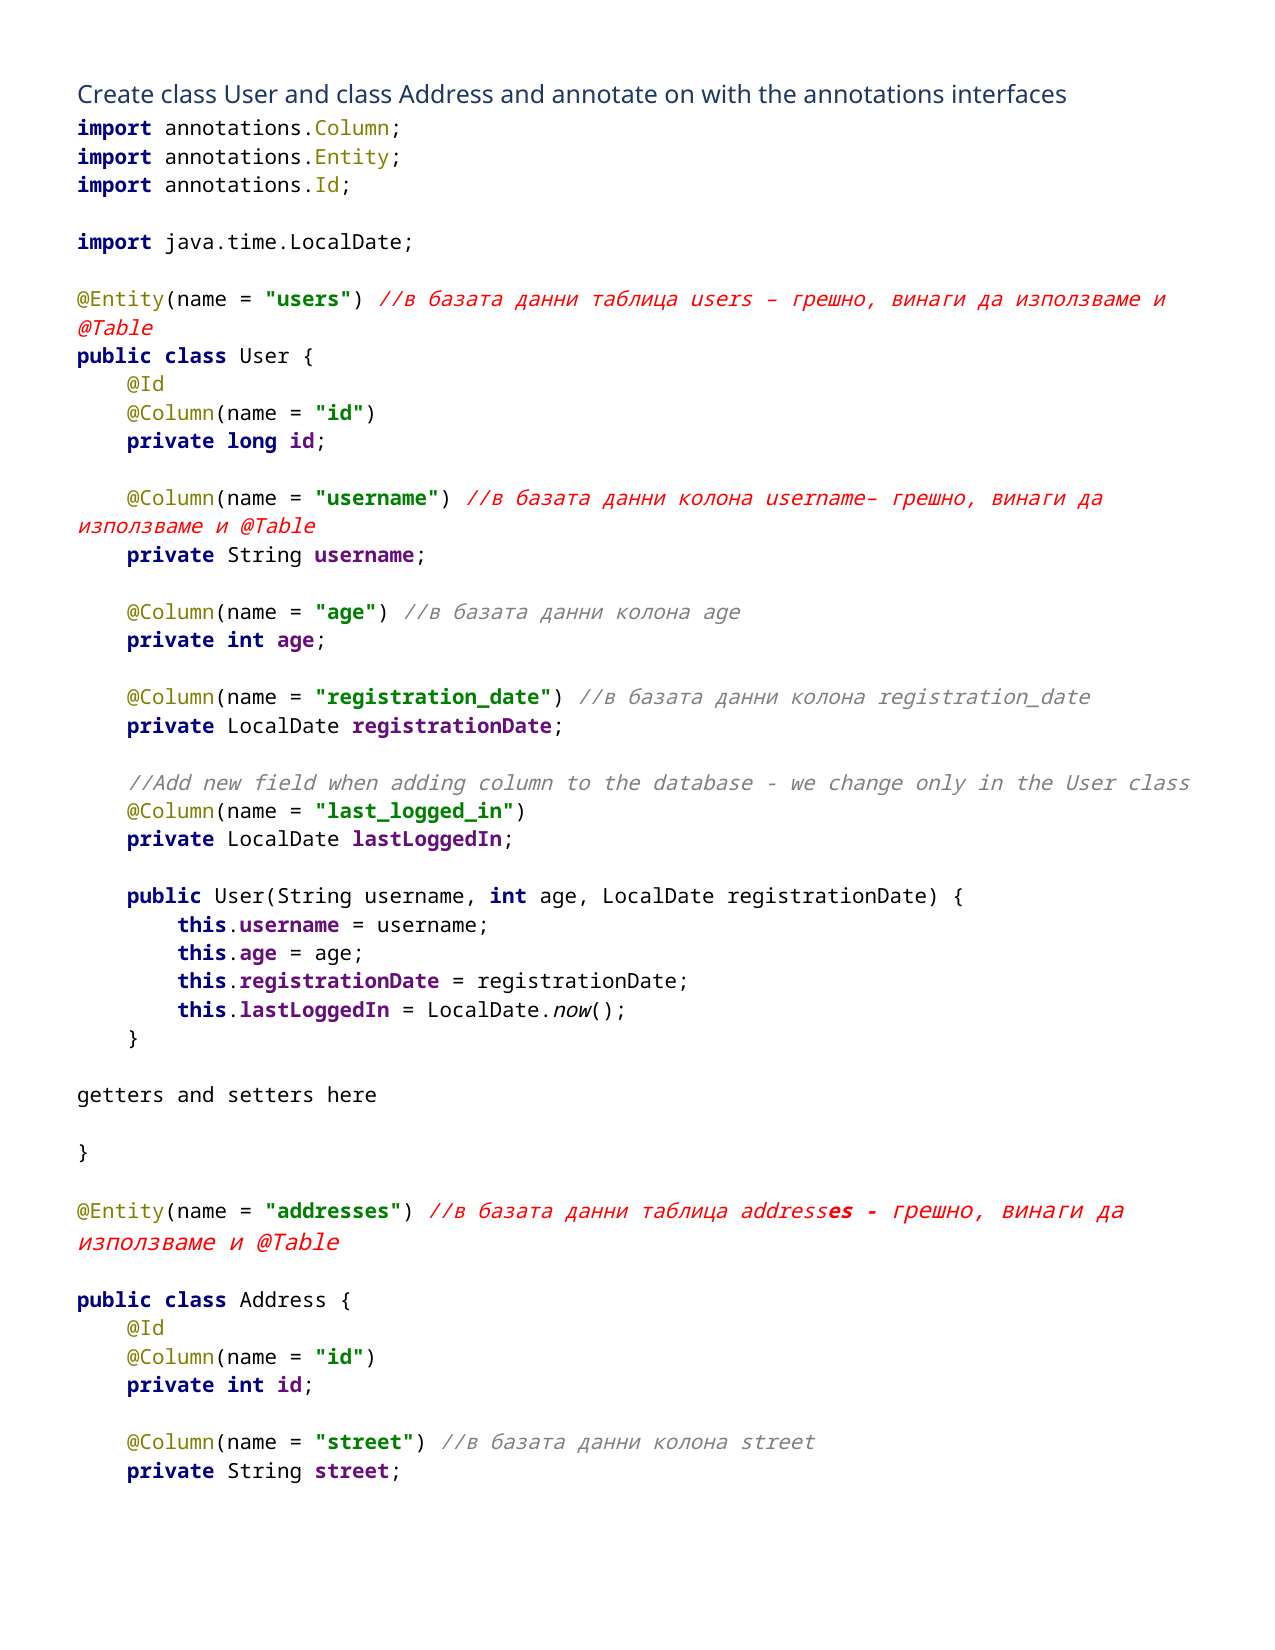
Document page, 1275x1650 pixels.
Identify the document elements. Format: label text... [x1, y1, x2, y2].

text import annotations.Column; import annotations.Entity; import annotations.Id; import java.time.LocalDate; @Entity(name = "users") //в базата данни таблица users – грешно, винаги да използваме и @Table public class User { @Id @Column(name = "id") private long id; @Column(name = "username") //в базата данни колона username– грешно, винаги да използваме и @Table private String username; @Column(name = "age") //в базата данни колона age private int age; @Column(name = "registration_date") //в базата данни колона registration_date private LocalDate registrationDate; //Add new field when adding column to the database - we change only in the User class @Column(name = "last_logged_in") private LocalDate lastLoggedIn; [77, 113, 1198, 853]
text public User(String username, int age, LocalDate registrationDate) { this.username = username; this.age = age; this.registrationDate = registrationDate; this.lastLoggedIn = LocalDate.now(); } [77, 853, 1198, 1052]
text getters and setters here [77, 1080, 1198, 1109]
text } [77, 1109, 1198, 1166]
subtitle Create class User and class Address and annotate on with the annotations interfaces [77, 77, 1198, 111]
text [77, 1194, 1198, 1513]
